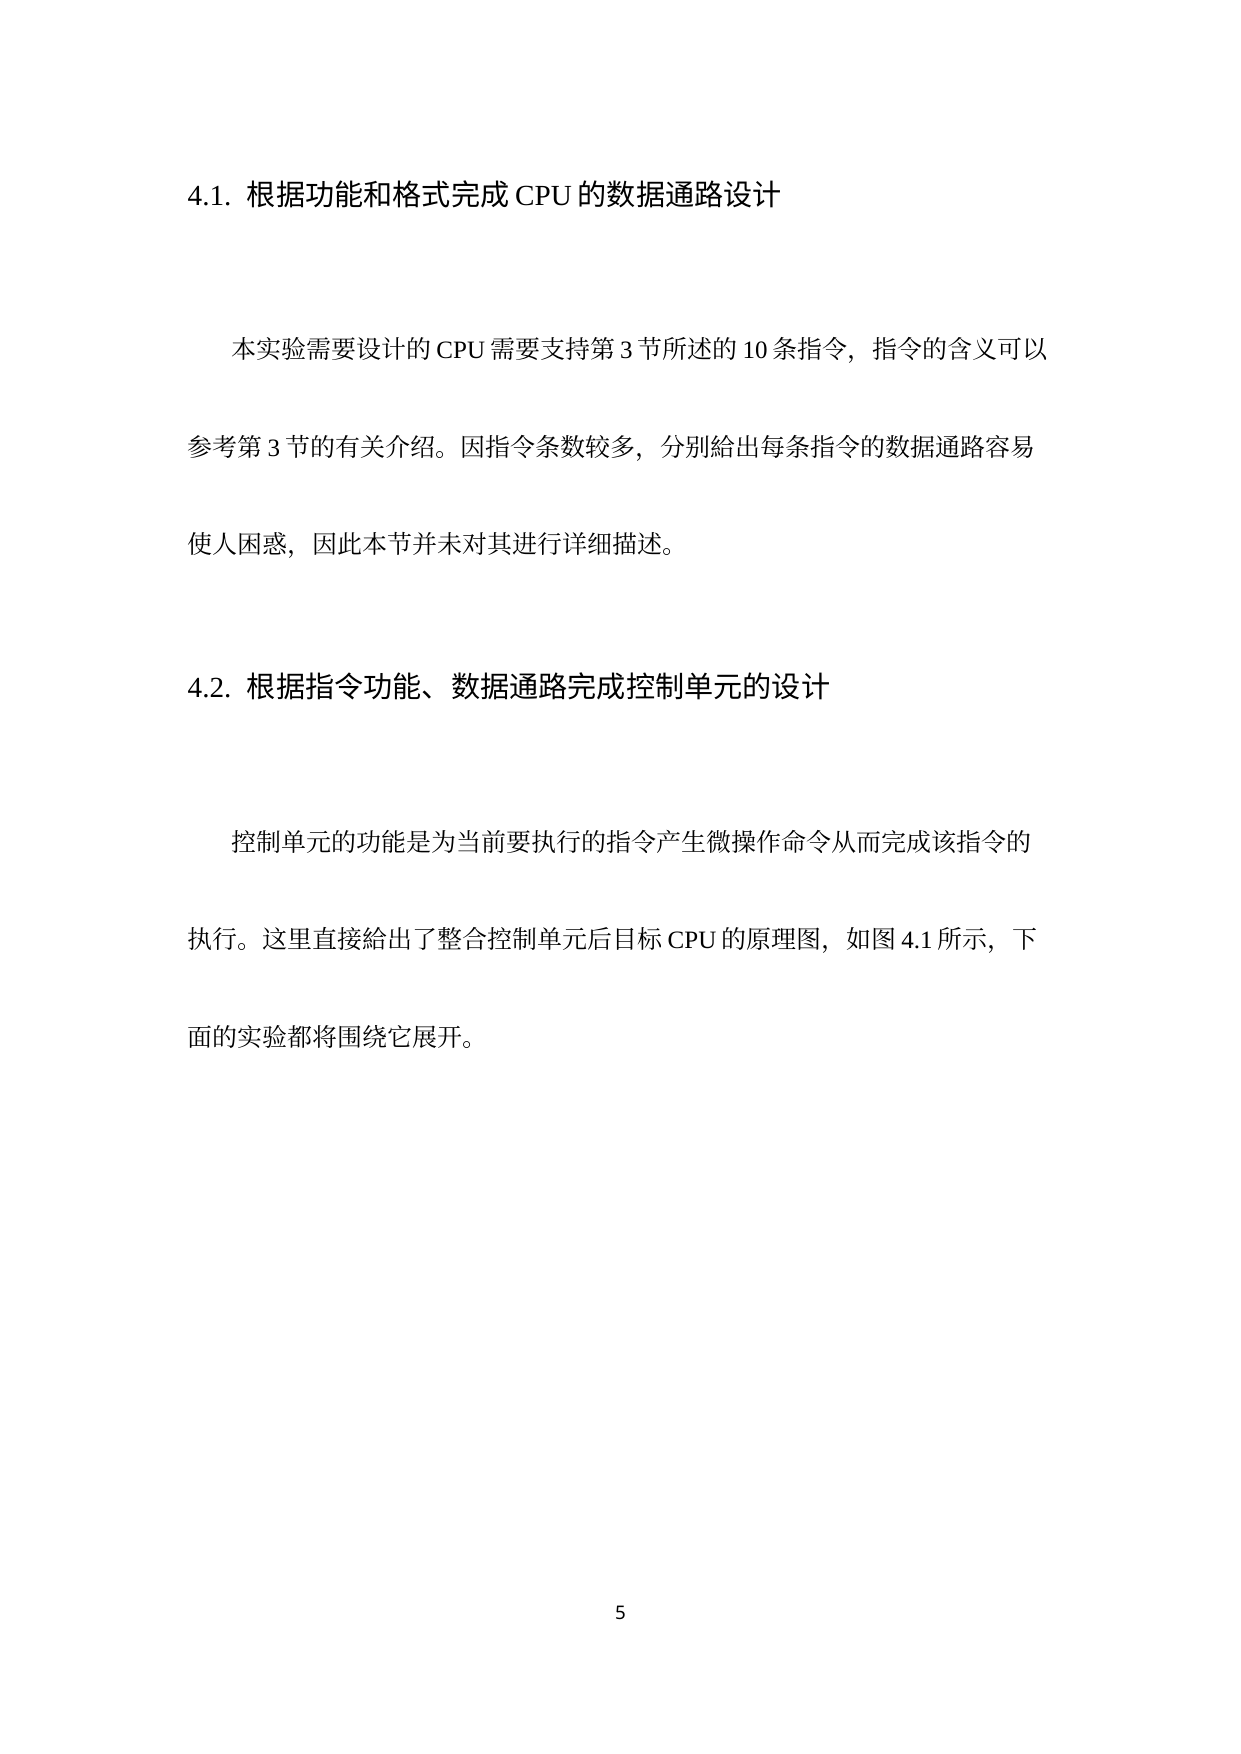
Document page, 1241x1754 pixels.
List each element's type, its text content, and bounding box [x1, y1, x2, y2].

subtitle 根据功能和格式完成CPU的数据通路设计 [187, 160, 1053, 225]
text 控制单元的功能是为当前要执行的指令产生微操作命令从而完成该指令的执行。这里直接給出了整合控制单元后目标CPU的原理图，如图4.1所示，下面的实验都将围绕它展开。 [187, 808, 1053, 1068]
text 本实验需要设计的CPU需要支持第3节所述的10条指令，指令的含义可以参考第3节的有关介绍。因指令条数较多，分别給出每条指令的数据通路容易使人困惑，因此本节并未对其进行详细描述。 [187, 315, 1053, 575]
subtitle 根据指令功能、数据通路完成控制单元的设计 [187, 653, 1053, 718]
